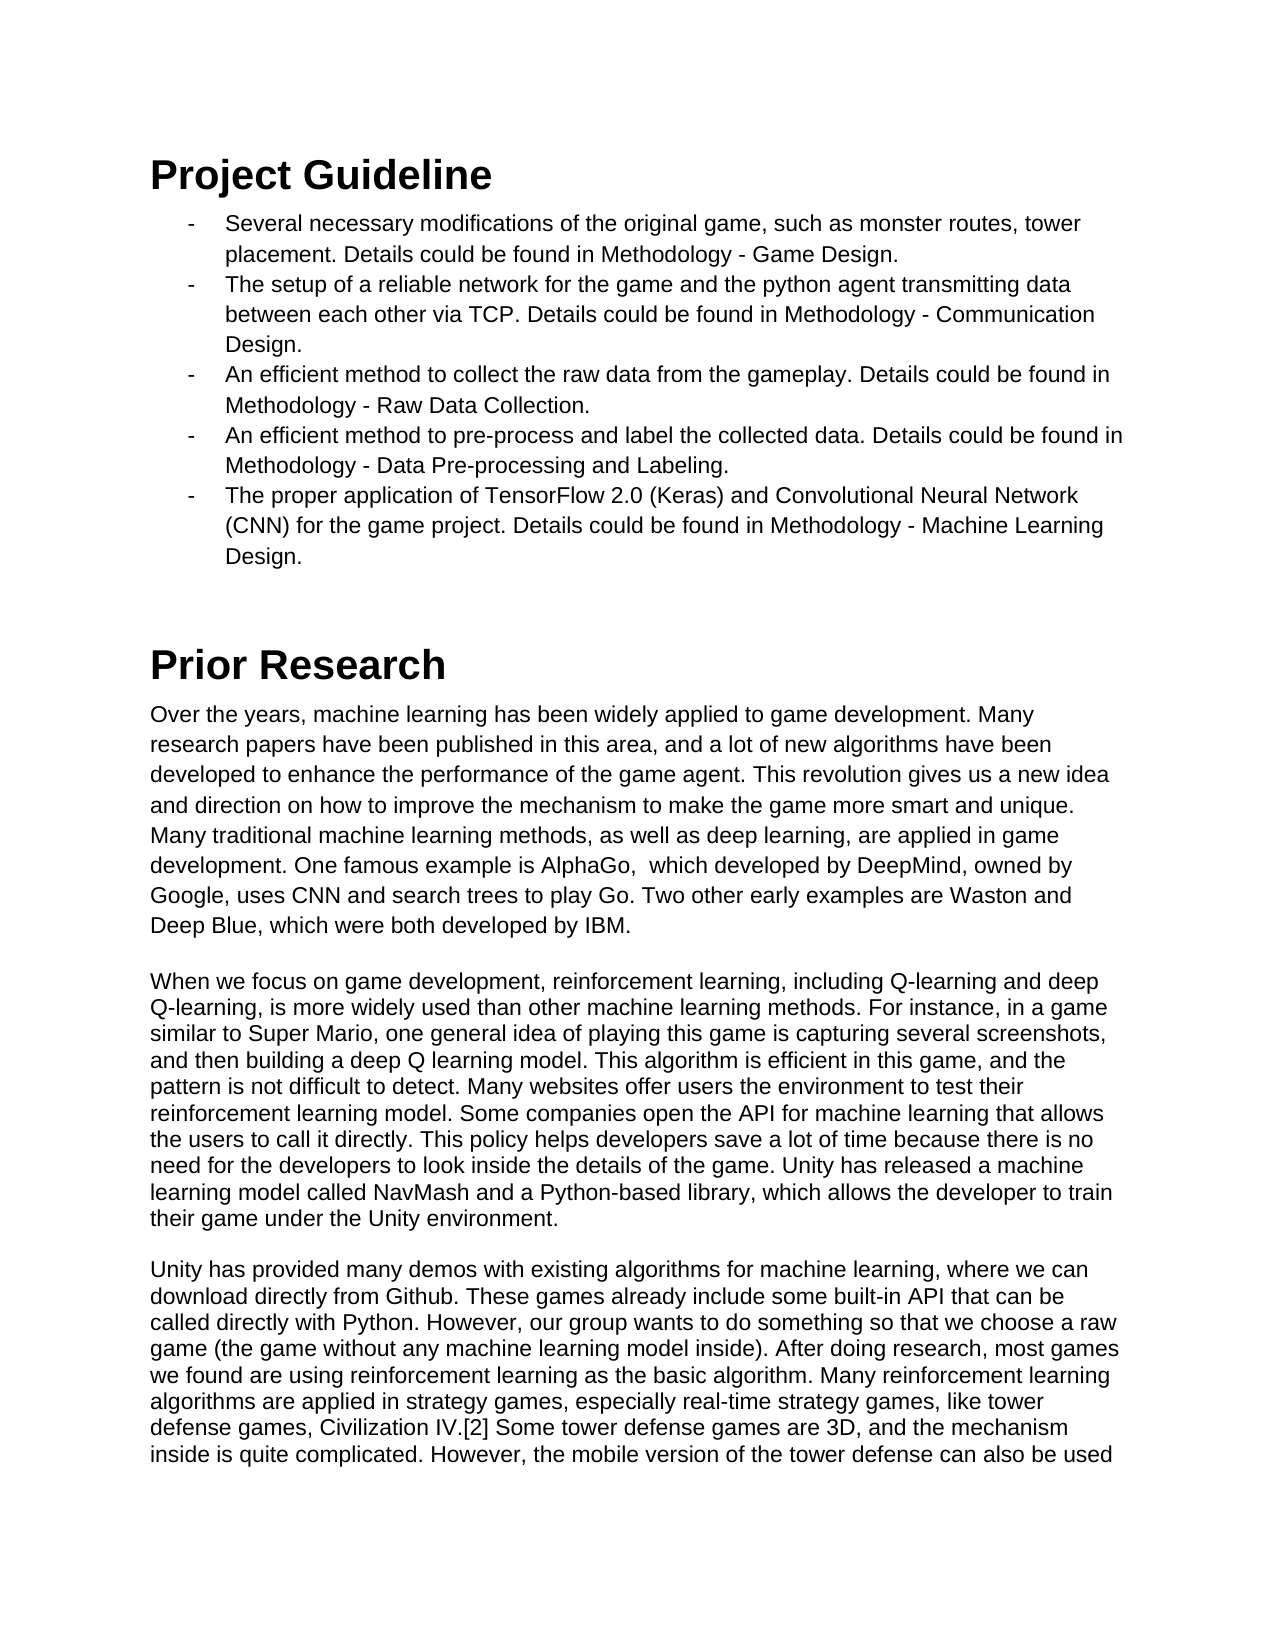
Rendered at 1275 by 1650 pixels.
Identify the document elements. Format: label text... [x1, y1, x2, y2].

list The setup of a reliable network for the game and the python agent transmitting data between each other via TCP. Details could be found in Methodology - Communication Design. [187, 271, 1125, 358]
text Over the years, machine learning has been widely applied to game development. Many research papers have been published in this area, and a lot of new algorithms have been developed to enhance the performance of the game agent. This revolution gives us a new idea and direction on how to improve the mechanism to make the game more smart and unique. Many traditional machine learning methods, as well as deep learning, are applied in game development. One famous example is AlphaGo, which developed by DeepMind, owned by Google, uses CNN and search trees to play Go. Two other early examples are Waston and Deep Blue, which were both developed by IBM. [150, 701, 1125, 939]
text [150, 1256, 1125, 1467]
subtitle Project Guideline [150, 150, 1125, 198]
list Several necessary modifications of the original game, such as monster routes, tower placement. Details could be found in Methodology - Game Design. [187, 210, 1125, 267]
list An efficient method to pre-process and label the collected data. Details could be found in Methodology - Data Pre-processing and Labeling. [187, 422, 1125, 478]
list An efficient method to collect the raw data from the gameplay. Details could be found in Methodology - Raw Data Collection. [187, 361, 1125, 418]
subtitle Prior Research [150, 641, 1125, 688]
list The proper application of TensorFlow 2.0 (Keras) and Convolutional Neural Network (CNN) for the game project. Details could be found in Methodology - Machine Learning Design. [187, 482, 1125, 569]
text When we focus on game development, reinforcement learning, including Q-learning and deep Q-learning, is more widely used than other machine learning methods. For instance, in a game similar to Super Mario, one general idea of playing this game is capturing several screenshots, and then building a deep Q learning model. This algorithm is efficient in this game, and the pattern is not difficult to detect. Many websites offer users the environment to test their reinforcement learning model. Some companies open the API for machine learning that allows the users to call it directly. This policy helps developers save a lot of time because there is no need for the developers to look inside the details of the game. Unity has released a machine learning model called NavMash and a Python-based library, which allows the developer to train their game under the Unity environment. [150, 968, 1125, 1231]
